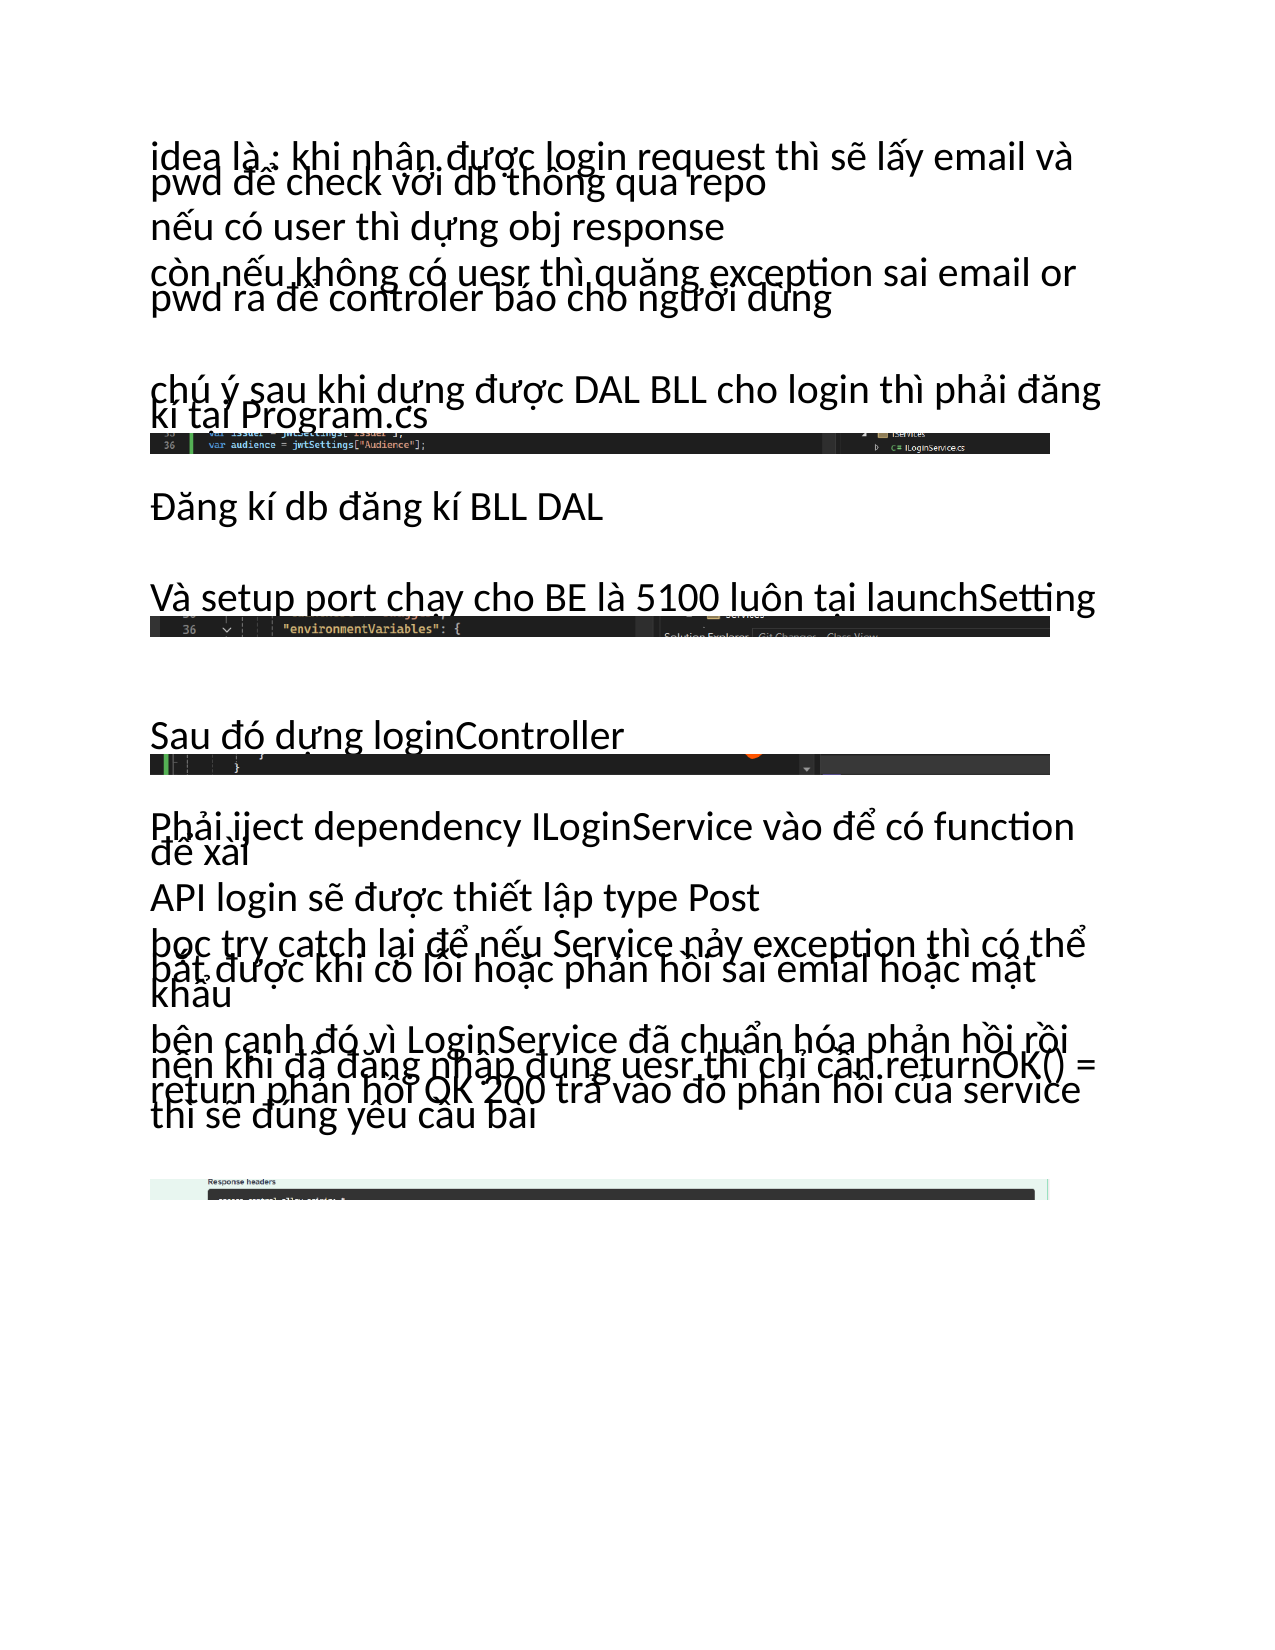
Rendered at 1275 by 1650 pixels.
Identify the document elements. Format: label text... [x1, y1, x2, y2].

text Sau đó dựng loginController [410, 729, 1125, 754]
text Và setup port chạy cho BE là 5100 luôn tại launchSetting [310, 592, 453, 616]
text nếu có user thì dựng obj response [628, 221, 1125, 246]
text chú ý sau khi dựng được DAL BLL cho login thì phải đăng kí tại Program.cs [150, 383, 1125, 433]
text idea là : khi nhận được login request thì sẽ lấy email và pwd để check với db thông qua repo [582, 150, 1125, 200]
text Sau đó dựng loginController [150, 729, 349, 754]
text Đăng kí db đăng kí BLL DAL [150, 500, 224, 525]
text API login sẽ được thiết lập type Post [641, 892, 1125, 917]
text Đăng kí db đăng kí BLL DAL [224, 500, 408, 525]
text còn nếu không có uesr thì quăng exception sai email or pwd ra để controler báo cho người dùng [150, 267, 1125, 317]
text nếu có user thì dựng obj response [150, 221, 484, 246]
text API login sẽ được thiết lập type Post [253, 892, 574, 917]
text idea là : khi nhận được login request thì sẽ lấy email và pwd để check với db thông qua repo [150, 150, 591, 200]
text Phải iject dependency ILoginService vào để có function để xài [150, 821, 1125, 871]
text bên cạnh đó vì LoginService đã chuẩn hóa phản hồi rồi nên khi đã đăng nhập đúng uesr thì chỉ cần returnOK() = return phản hồi OK 200 trả vào đó phản hồi của service thì sẽ đúng yêu cầu bài [150, 1033, 1125, 1133]
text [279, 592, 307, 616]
text Và setup port chạy cho BE là 5100 luôn tại launchSetting [454, 592, 1081, 617]
text Đăng kí db đăng kí BLL DAL [408, 500, 1125, 525]
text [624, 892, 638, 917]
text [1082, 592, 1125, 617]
text API login sẽ được thiết lập type Post [150, 892, 252, 917]
text bọc try catch lại để nếu Service nảy exception thì có thể bắt được khi có lỗi hoặc phản hồi sai emial hoặc mật khẩu [150, 937, 1125, 1012]
